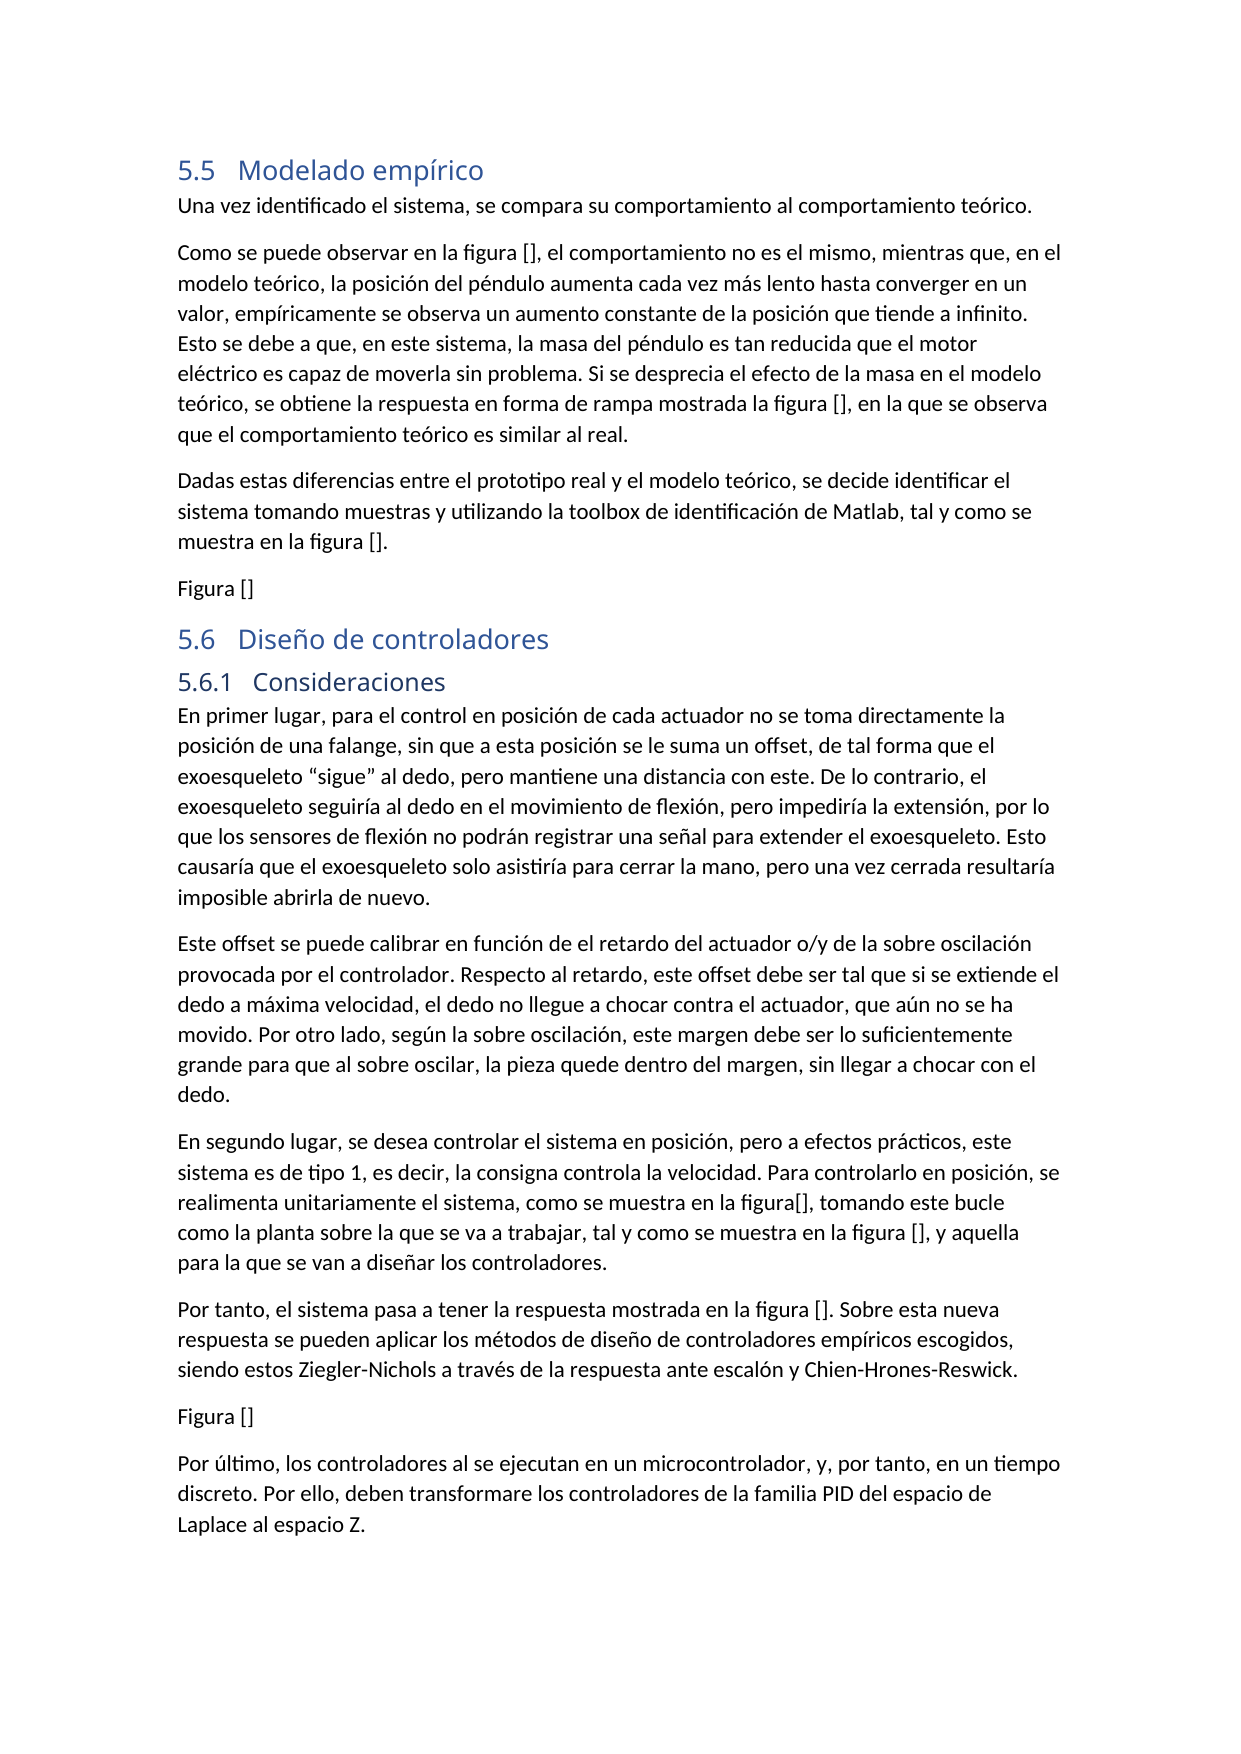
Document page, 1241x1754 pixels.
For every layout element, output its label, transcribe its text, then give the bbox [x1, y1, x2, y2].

text En segundo lugar, se desea controlar el sistema en posición, pero a efectos prácticos, este sistema es de tipo 1, es decir, la consigna controla la velocidad. Para controlarlo en posición, se realimenta unitariamente el sistema, como se muestra en la figura[], tomando este bucle como la planta sobre la que se va a trabajar, tal y como se muestra en la figura [], y aquella para la que se van a diseñar los controladores. [177, 1127, 1063, 1276]
subtitle Modelado empírico [177, 152, 1063, 189]
text Una vez identificado el sistema, se compara su comportamiento al comportamiento teórico. [177, 192, 1063, 219]
subtitle Consideraciones [177, 665, 1063, 699]
text Por tanto, el sistema pasa a tener la respuesta mostrada en la figura []. Sobre esta nueva respuesta se pueden aplicar los métodos de diseño de controladores empíricos escogidos, siendo estos Ziegler-Nichols a través de la respuesta ante escalón y Chien-Hrones-Reswick. [177, 1295, 1063, 1384]
text Figura [] [177, 1402, 1063, 1431]
text Dadas estas diferencias entre el prototipo real y el modelo teórico, se decide identificar el sistema tomando muestras y utilizando la toolbox de identificación de Matlab, tal y como se muestra en la figura []. [177, 467, 1063, 555]
text En primer lugar, para el control en posición de cada actuador no se toma directamente la posición de una falange, sin que a esta posición se le suma un offset, de tal forma que el exoesqueleto “sigue” al dedo, pero mantiene una distancia con este. De lo contrario, el exoesqueleto seguiría al dedo en el movimiento de flexión, pero impediría la extensión, por lo que los sensores de flexión no podrán registrar una señal para extender el exoesqueleto. Esto causaría que el exoesqueleto solo asistiría para cerrar la mano, pero una vez cerrada resultaría imposible abrirla de nuevo. [177, 701, 1063, 911]
text Este offset se puede calibrar en función de el retardo del actuador o/y de la sobre oscilación provocada por el controlador. Respecto al retardo, este offset debe ser tal que si se extiende el dedo a máxima velocidad, el dedo no llegue a chocar contra el actuador, que aún no se ha movido. Por otro lado, según la sobre oscilación, este margen debe ser lo suficientemente grande para que al sobre oscilar, la pieza quede dentro del margen, sin llegar a chocar con el dedo. [177, 929, 1063, 1109]
text Figura [] [177, 574, 1063, 602]
text Como se puede observar en la figura [], el comportamiento no es el mismo, mientras que, en el modelo teórico, la posición del péndulo aumenta cada vez más lento hasta converger en un valor, empíricamente se observa un aumento constante de la posición que tiende a infinito. Esto se debe a que, en este sistema, la masa del péndulo es tan reducida que el motor eléctrico es capaz de moverla sin problema. Si se desprecia el efecto de la masa en el modelo teórico, se obtiene la respuesta en forma de rampa mostrada la figura [], en la que se observa que el comportamiento teórico es similar al real. [177, 238, 1063, 448]
text Por último, los controladores al se ejecutan en un microcontrolador, y, por tanto, en un tiempo discreto. Por ello, deben transformare los controladores de la familia PID del espacio de Laplace al espacio Z. [177, 1449, 1063, 1538]
subtitle Diseño de controladores [177, 621, 1063, 658]
